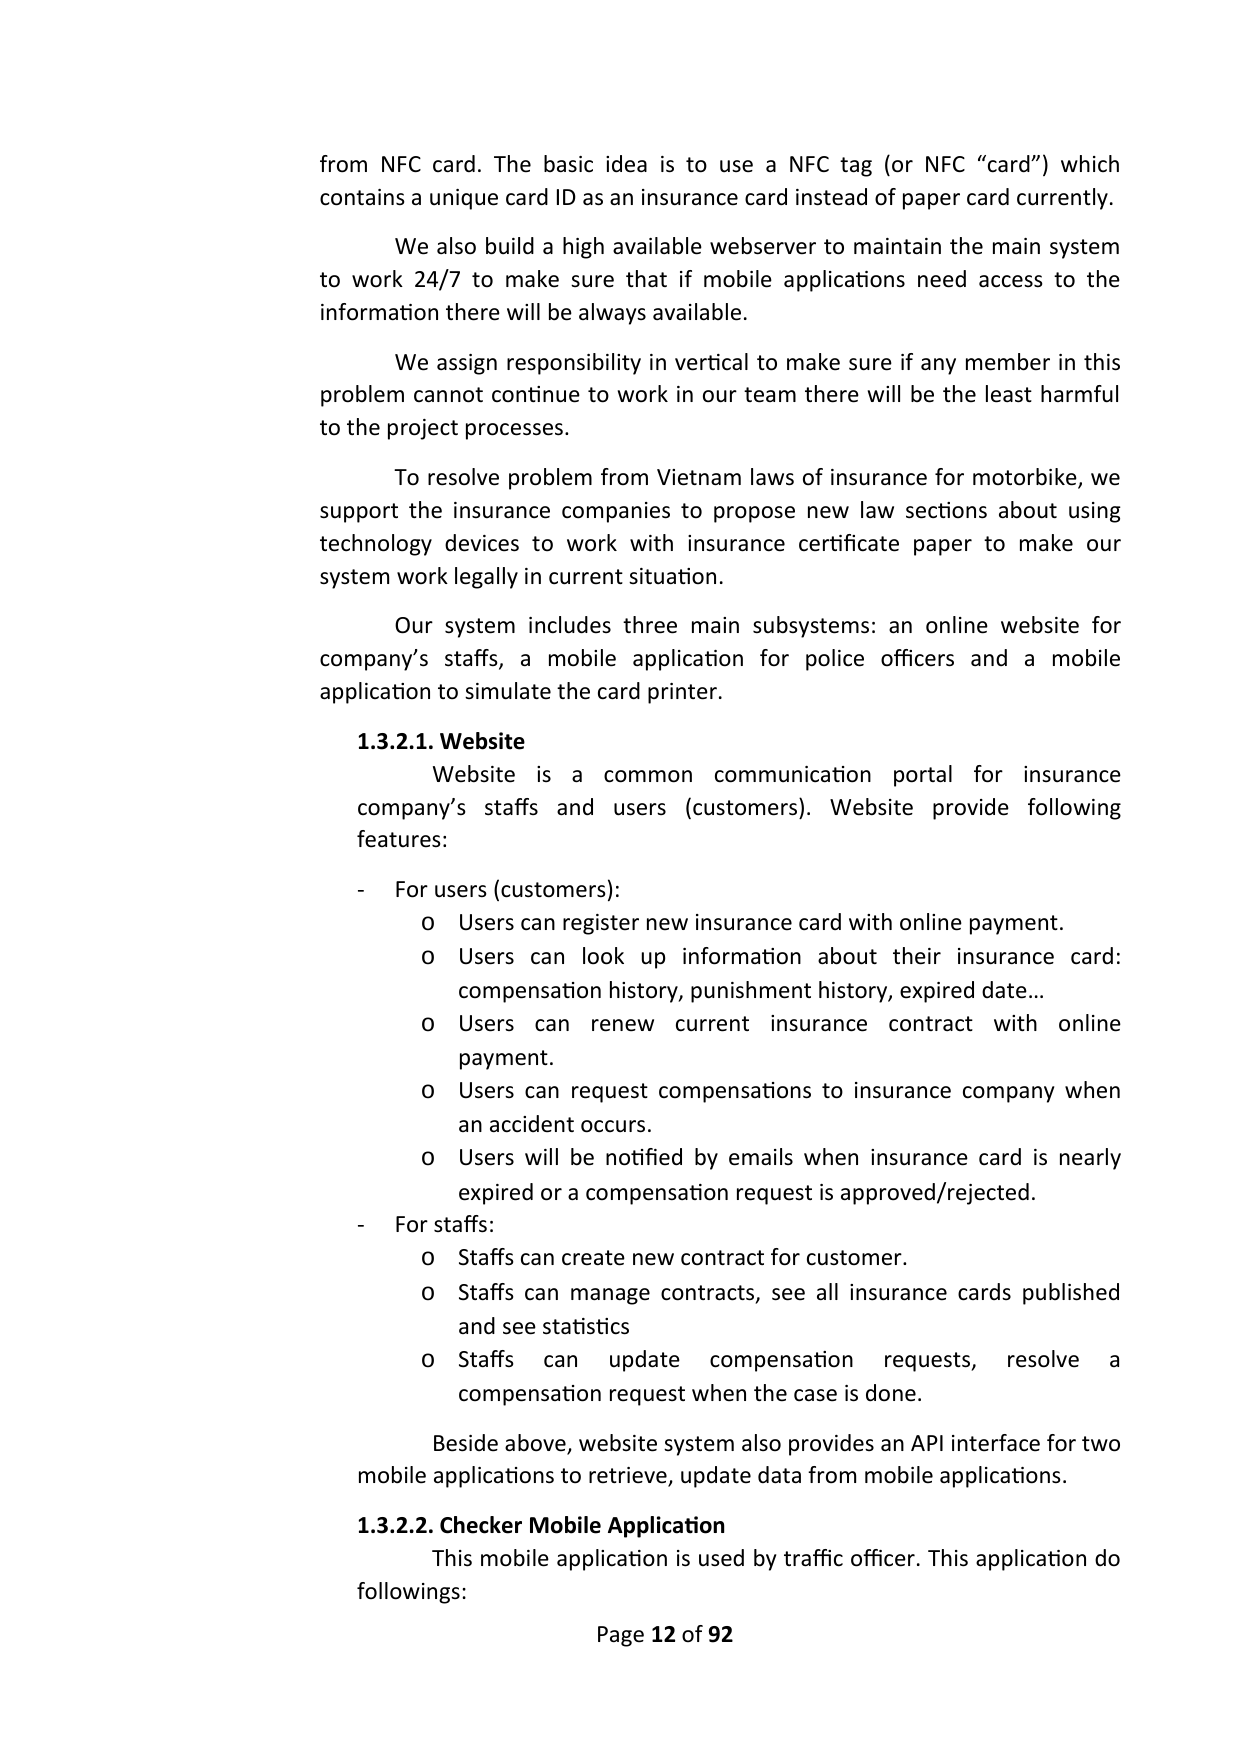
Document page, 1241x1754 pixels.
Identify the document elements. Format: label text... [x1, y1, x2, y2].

text Beside above, website system also provides an API interface for two mobile applications to retrieve, update data from mobile applications. [357, 1427, 1122, 1490]
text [319, 148, 1122, 211]
text We also build a high available webserver to maintain the main system to work 24/7 to make sure that if mobile applications need access to the information there will be always available. [319, 230, 1122, 327]
list Users can look up information about their insurance card: compensation history, punishment history, expired date… [420, 940, 1122, 1005]
list Users can register new insurance card with online payment. [420, 906, 1122, 938]
list Users can renew current insurance contract with online payment. [420, 1007, 1122, 1072]
text Website is a common communication portal for insurance company’s staffs and users (customers). Website provide following features: [357, 758, 1122, 854]
text This mobile application is used by traffic officer. This application do followings: [357, 1542, 1122, 1606]
list Users will be notified by emails when insurance card is nearly expired or a compensation request is approved/rejected. [420, 1142, 1122, 1206]
list For users (customers): [357, 873, 1122, 904]
list Users can request compensations to insurance company when an accident occurs. [420, 1074, 1122, 1139]
text To resolve problem from Vietnam laws of insurance for motorbike, we support the insurance companies to propose new law sections about using technology devices to work with insurance certificate paper to make our system work legally in current situation. [319, 461, 1122, 590]
text We assign responsibility in vertical to make sure if any member in this problem cannot continue to work in our team there will be the least harmful to the project processes. [319, 346, 1122, 442]
text Our system includes three main subsystems: an online website for company’s staffs, a mobile application for police officers and a mobile application to simulate the card printer. [319, 609, 1122, 706]
list Staffs can create new contract for customer. [420, 1242, 1122, 1273]
list Staffs can manage contracts, see all insurance cards published and see statistics [420, 1276, 1122, 1341]
list For staffs: [357, 1209, 1122, 1239]
subtitle Checker Mobile Application [357, 1509, 1122, 1540]
subtitle Website [357, 725, 1122, 755]
list Staffs can update compensation requests, resolve a compensation request when the case is done. [420, 1343, 1122, 1408]
